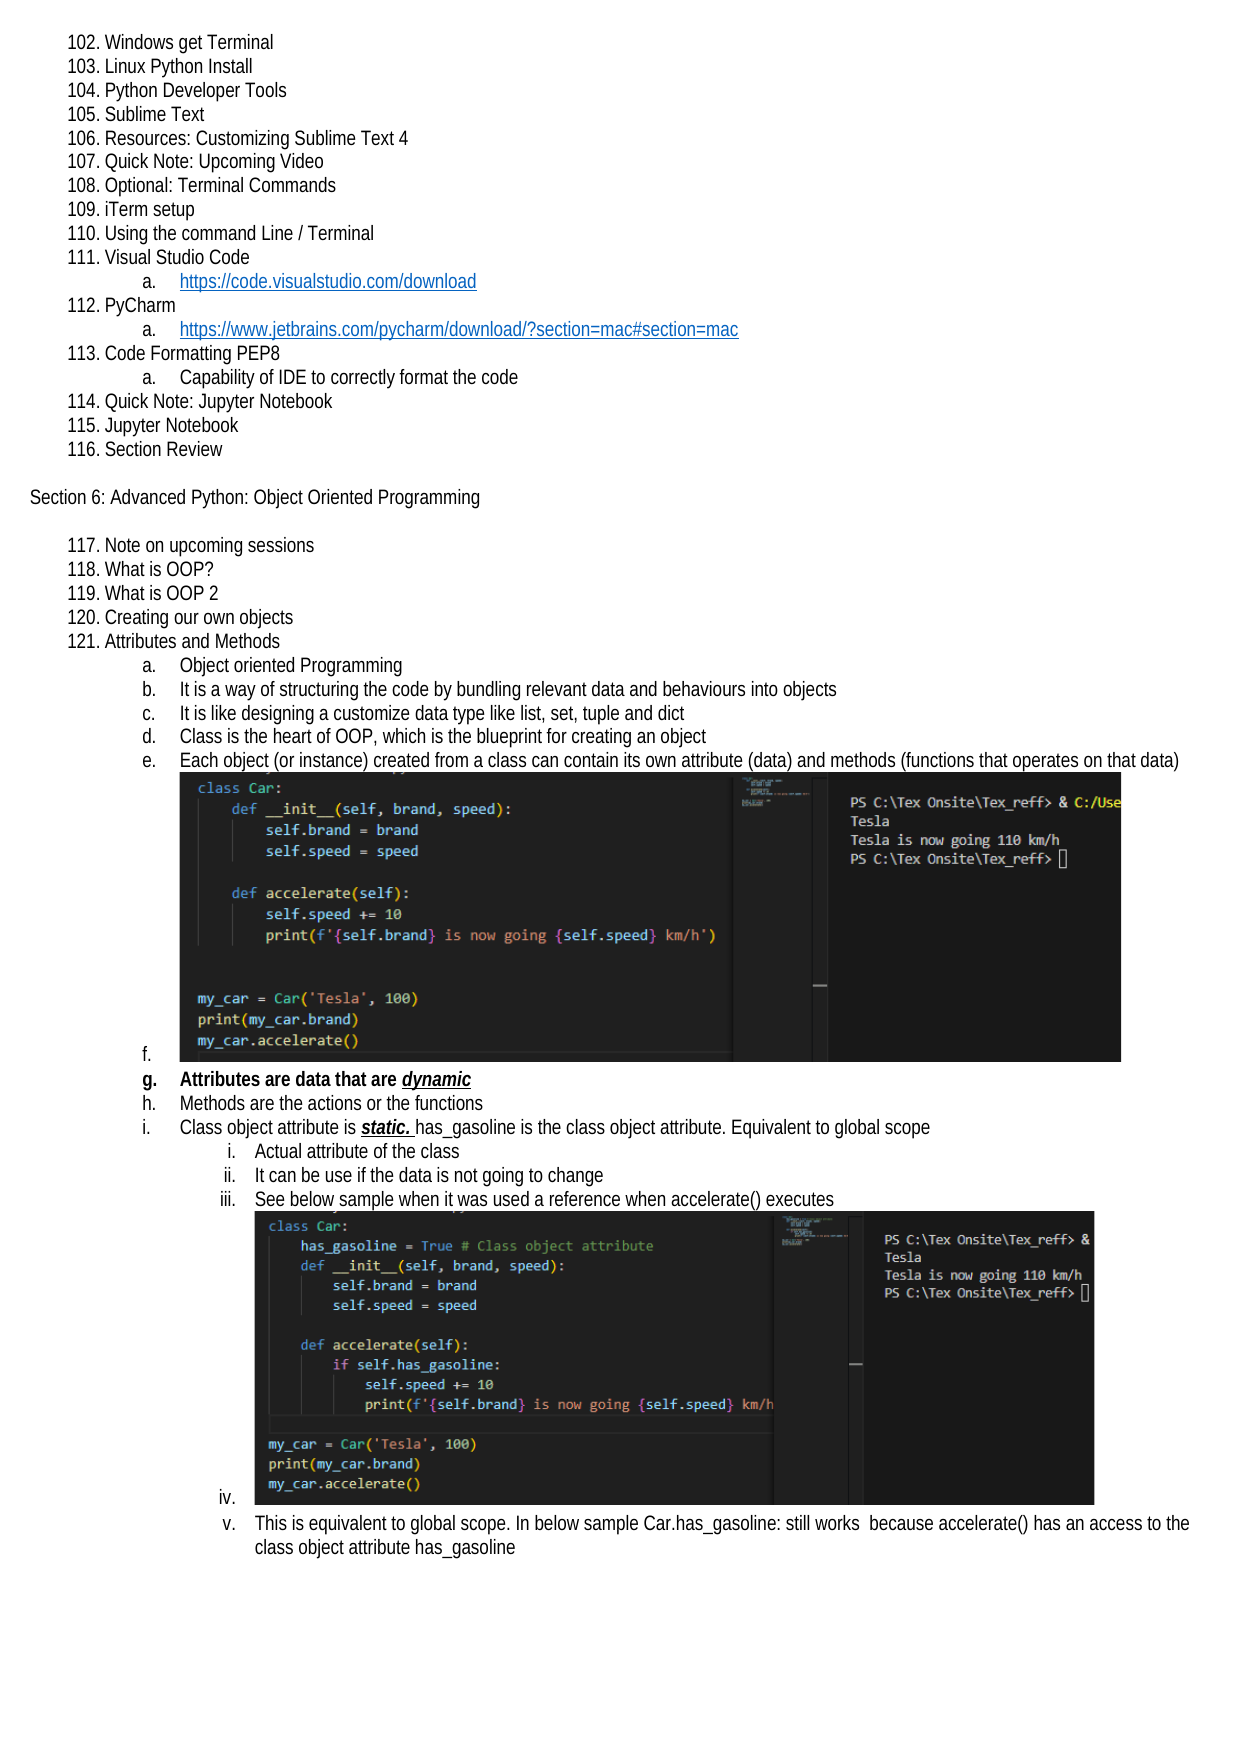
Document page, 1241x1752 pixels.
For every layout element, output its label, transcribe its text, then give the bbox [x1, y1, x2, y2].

list PyCharm [67, 293, 1211, 317]
picture [179, 772, 1122, 1062]
list This is equivalent to global scope. In below sample Car.has_gasoline: still works because accelerate() has an access to the class object attribute has_gasoline [236, 1511, 1211, 1559]
list Using the command Line / Terminal [67, 221, 1211, 245]
list Visual Studio Code [67, 245, 1211, 269]
list What is OOP? [67, 557, 1211, 581]
list Sublime Text [67, 101, 1211, 125]
list Creating our own objects [67, 604, 1211, 628]
list It is like designing a customize data type like list, set, tuple and dict [142, 700, 1211, 724]
list Section Review [67, 437, 1211, 461]
picture [254, 1211, 1095, 1505]
list See below sample when it was used a reference when accelerate() executes [236, 1187, 1211, 1211]
list Note on upcoming sessions [67, 533, 1211, 557]
list Attributes are data that are dynamic [142, 1067, 1211, 1091]
list Each object (or instance) created from a class can contain its own attribute (data) and methods (functions that operates on that data) [142, 748, 1211, 772]
list Quick Note: Upcoming Video [67, 149, 1211, 173]
list Python Developer Tools [67, 77, 1211, 101]
list Jupyter Notebook [67, 413, 1211, 437]
list Object oriented Programming [142, 652, 1211, 676]
list Linux Python Install [67, 53, 1211, 77]
list Code Formatting PEP8 [67, 341, 1211, 365]
list iTerm setup [67, 197, 1211, 221]
list Windows get Terminal [67, 29, 1211, 53]
list https://code.visualstudio.com/download [142, 269, 1211, 293]
list Capability of IDE to correctly format the code [142, 365, 1211, 389]
list Attributes and Methods [67, 628, 1211, 652]
list Class is the heart of OOP, which is the blueprint for creating an object [142, 724, 1211, 748]
list Resources: Customizing Sublime Text 4 [67, 125, 1211, 149]
list https://www.jetbrains.com/pycharm/download/?section=mac#section=mac [142, 317, 1211, 341]
list Class object attribute is static. has_gasoline is the class object attribute. Equivalent to global scope [142, 1115, 1211, 1139]
list Methods are the actions or the functions [142, 1091, 1211, 1115]
list What is OOP 2 [67, 581, 1211, 604]
list It can be use if the data is not going to change [236, 1163, 1211, 1187]
list Actual attribute of the class [236, 1139, 1211, 1163]
list Optional: Terminal Commands [67, 173, 1211, 197]
text Section 6: Advanced Python: Object Oriented Programming [29, 485, 1211, 509]
list It is a way of structuring the code by bundling relevant data and behaviours into objects [142, 676, 1211, 700]
list Quick Note: Jupyter Notebook [67, 389, 1211, 413]
